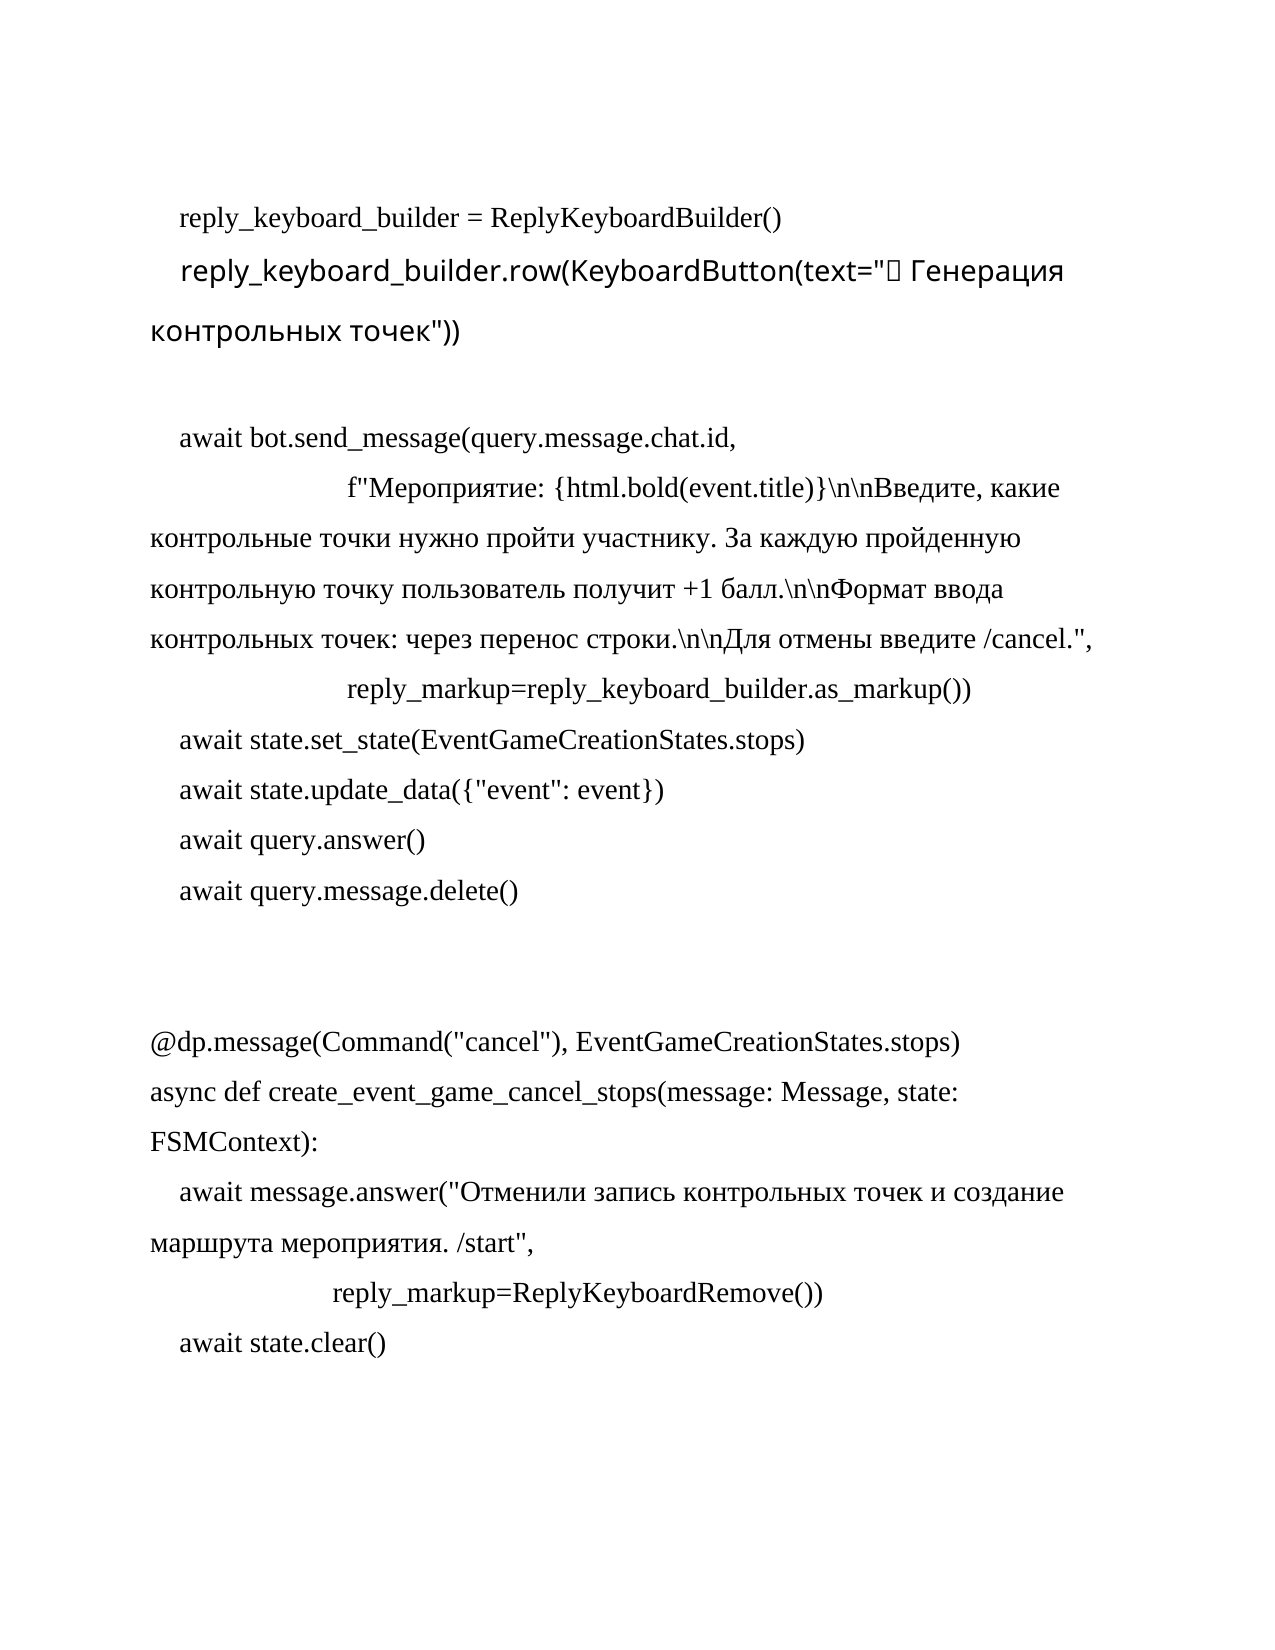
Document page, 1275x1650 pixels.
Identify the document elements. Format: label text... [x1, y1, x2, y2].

text reply_keyboard_builder = ReplyKeyboardBuilder() [150, 200, 1125, 234]
text await query.answer() [150, 822, 1125, 856]
text await state.set_state(EventGameCreationStates.stops) [150, 722, 1125, 755]
text await state.update_data({"event": event}) [150, 772, 1125, 806]
text await state.clear() [150, 1326, 1125, 1359]
text async def create_event_game_cancel_stops(message: Message, state: FSMContext): [150, 1074, 1125, 1158]
text reply_keyboard_builder.row(KeyboardButton(text="✨ Генерация контрольных точек")) [150, 251, 1125, 350]
text await bot.send_message(query.message.chat.id, [150, 420, 1125, 453]
text @dp.message(Command("cancel"), EventGameCreationStates.stops) [150, 1024, 1125, 1057]
text await query.message.delete() [150, 873, 1125, 906]
text f"Мероприятие: {html.bold(event.title)}\n\nВведите, какие контрольные точки нужно пройти участнику. За каждую пройденную контрольную точку пользователь получит +1 балл.\n\nФормат ввода контрольных точек: через перенос строки.\n\nДля отмены введите /cancel.", [150, 470, 1125, 655]
text reply_markup=ReplyKeyboardRemove()) [150, 1275, 1125, 1309]
text await message.answer("Отменили запись контрольных точек и создание маршрута мероприятия. /start", [150, 1174, 1125, 1258]
text reply_markup=reply_keyboard_builder.as_markup()) [150, 671, 1125, 705]
